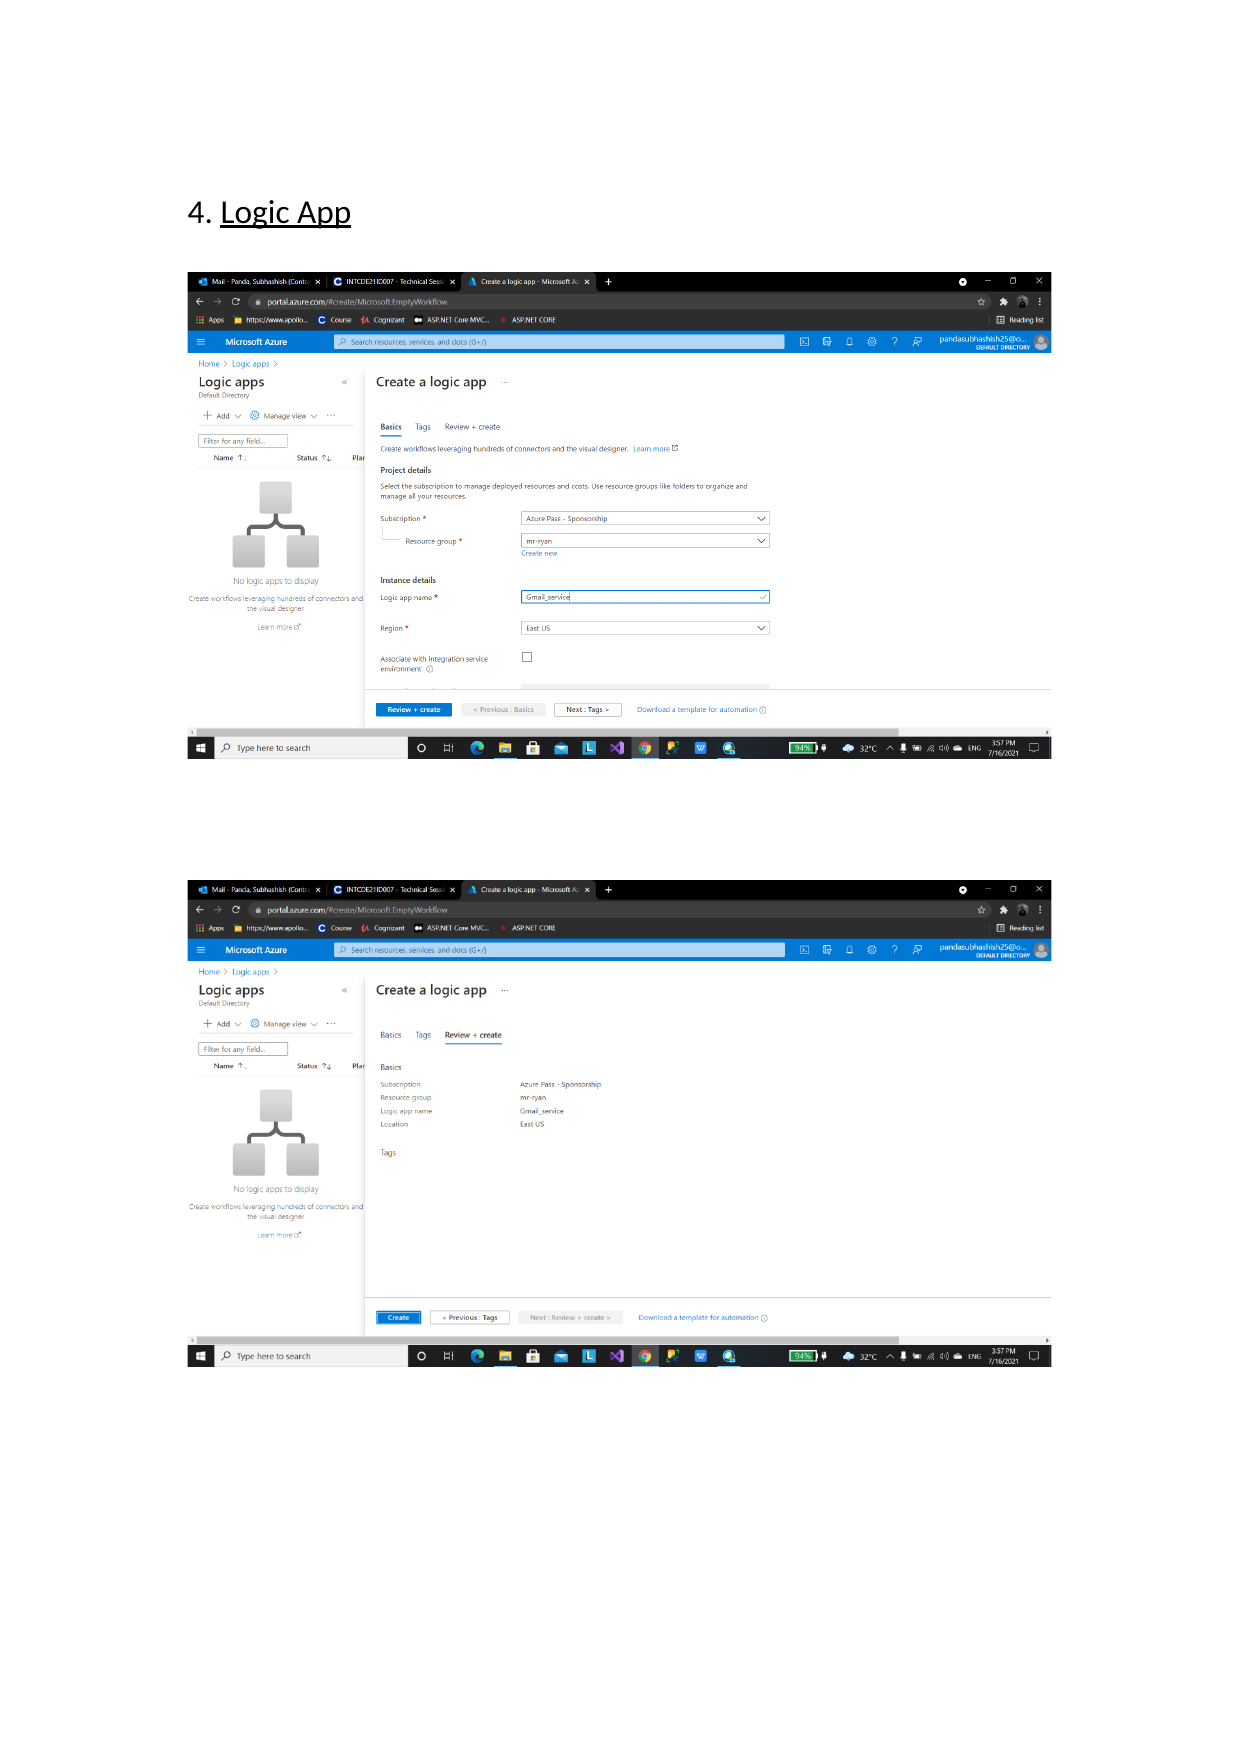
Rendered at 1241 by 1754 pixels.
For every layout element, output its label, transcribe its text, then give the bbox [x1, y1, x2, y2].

picture [187, 880, 1052, 1367]
picture [187, 272, 1052, 759]
list Logic App [187, 191, 1053, 231]
